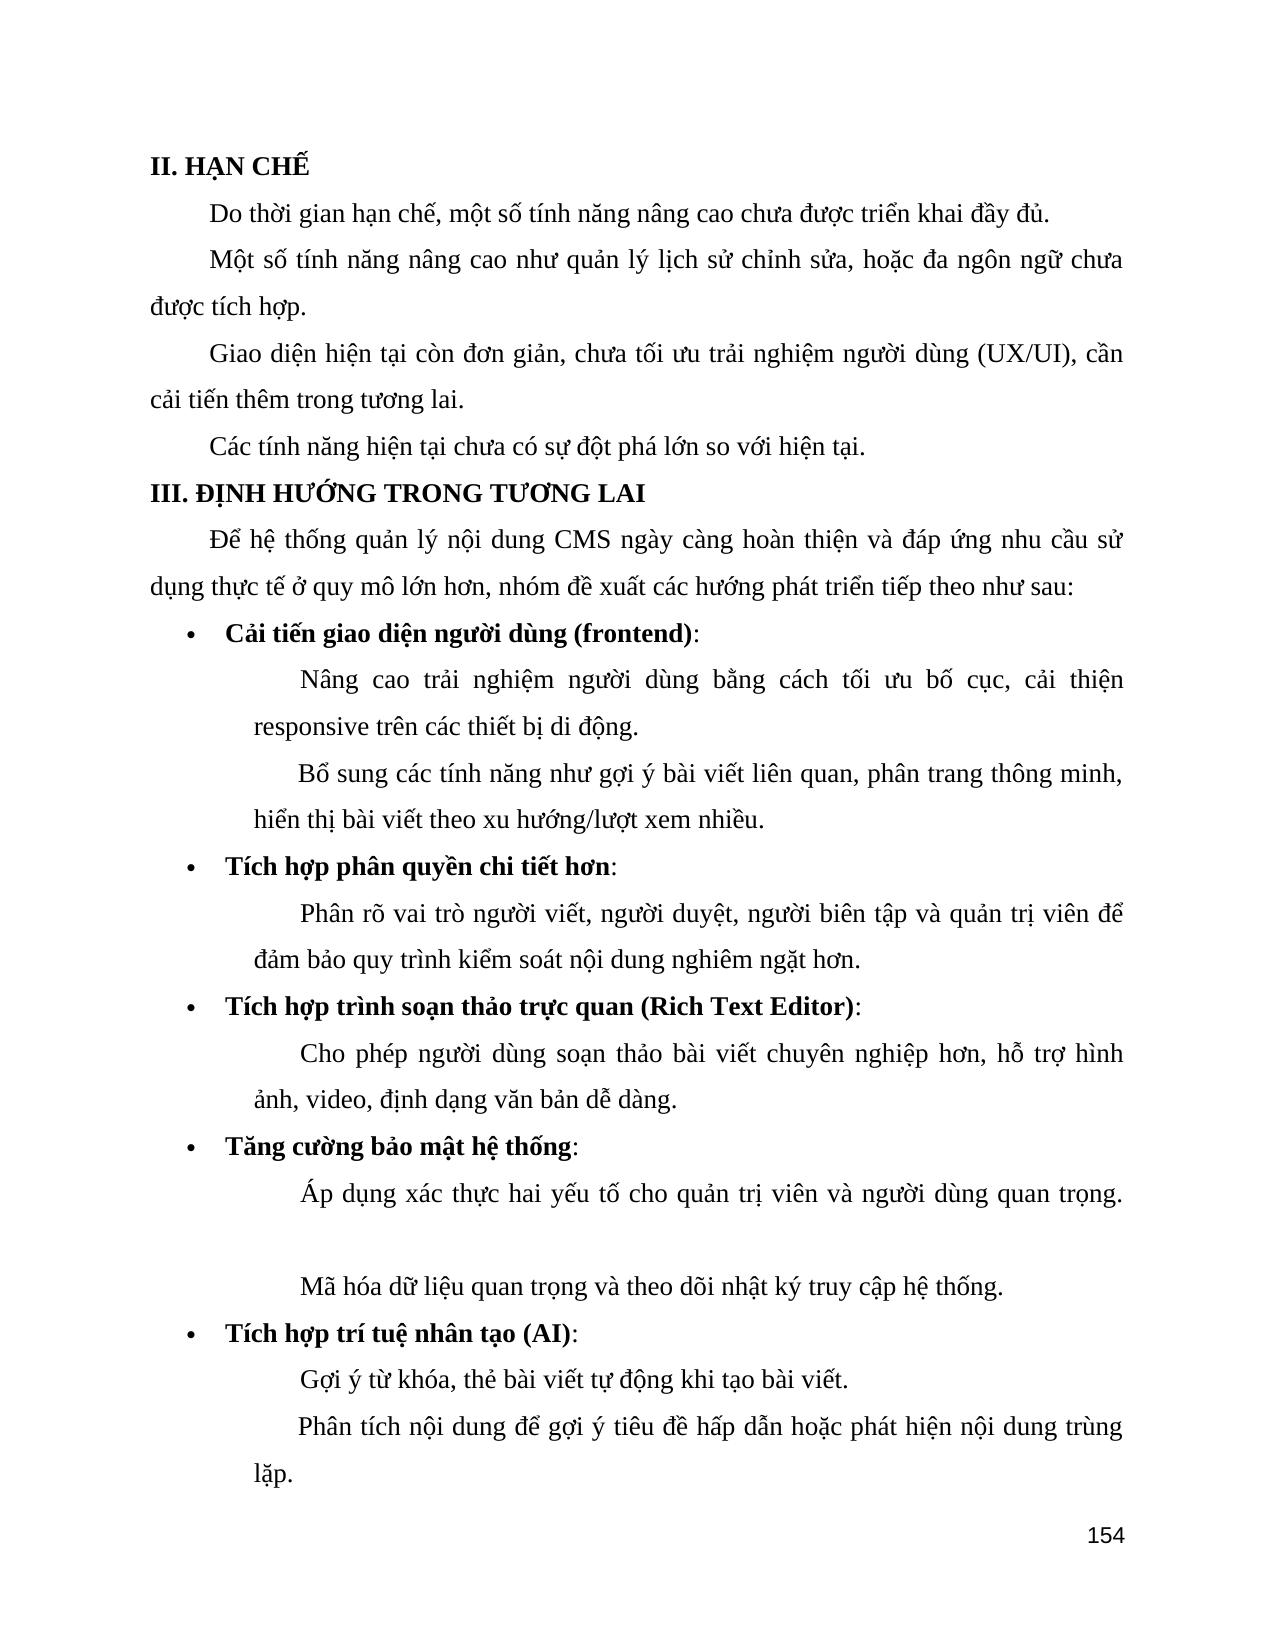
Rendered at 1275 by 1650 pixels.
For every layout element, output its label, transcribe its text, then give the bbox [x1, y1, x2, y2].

text Do thời gian hạn chế, một số tính năng nâng cao chưa được triển khai đầy đủ. [150, 197, 1125, 228]
text Phân tích nội dung để gợi ý tiêu đề hấp dẫn hoặc phát hiện nội dung trùng lặp. [253, 1410, 1125, 1488]
subtitle HẠN CHẾ [150, 150, 1125, 181]
text Áp dụng xác thực hai yếu tố cho quản trị viên và người dùng quan trọng. [225, 1177, 1125, 1254]
list Tăng cường bảo mật hệ thống: [187, 1130, 1125, 1161]
list Tích hợp phân quyền chi tiết hơn: [187, 850, 1125, 881]
text Một số tính năng nâng cao như quản lý lịch sử chỉnh sửa, hoặc đa ngôn ngữ chưa được tích hợp. [150, 243, 1125, 321]
text Bổ sung các tính năng như gợi ý bài viết liên quan, phân trang thông minh, hiển thị bài viết theo xu hướng/lượt xem nhiều. [253, 757, 1125, 834]
text Phân rõ vai trò người viết, người duyệt, người biên tập và quản trị viên để đảm bảo quy trình kiểm soát nội dung nghiêm ngặt hơn. [253, 897, 1125, 974]
text Giao diện hiện tại còn đơn giản, chưa tối ưu trải nghiệm người dùng (UX/UI), cần cải tiến thêm trong tương lai. [150, 337, 1125, 414]
text Các tính năng hiện tại chưa có sự đột phá lớn so với hiện tại. [150, 430, 1125, 461]
list Cải tiến giao diện người dùng (frontend): [187, 617, 1125, 648]
list Tích hợp trình soạn thảo trực quan (Rich Text Editor): [187, 990, 1125, 1021]
list Tích hợp trí tuệ nhân tạo (AI): [187, 1317, 1125, 1348]
subtitle ĐỊNH HƯỚNG TRONG TƯƠNG LAI [150, 477, 1125, 508]
text Cho phép người dùng soạn thảo bài viết chuyên nghiệp hơn, hỗ trợ hình ảnh, video, định dạng văn bản dễ dàng. [253, 1037, 1125, 1114]
text Gợi ý từ khóa, thẻ bài viết tự động khi tạo bài viết. [300, 1363, 1125, 1394]
text Để hệ thống quản lý nội dung CMS ngày càng hoàn thiện và đáp ứng nhu cầu sử dụng thực tế ở quy mô lớn hơn, nhóm đề xuất các hướng phát triển tiếp theo như sau: [150, 523, 1125, 601]
text Mã hóa dữ liệu quan trọng và theo dõi nhật ký truy cập hệ thống. [300, 1270, 1125, 1301]
text Nâng cao trải nghiệm người dùng bằng cách tối ưu bố cục, cải thiện responsive trên các thiết bị di động. [253, 663, 1125, 741]
